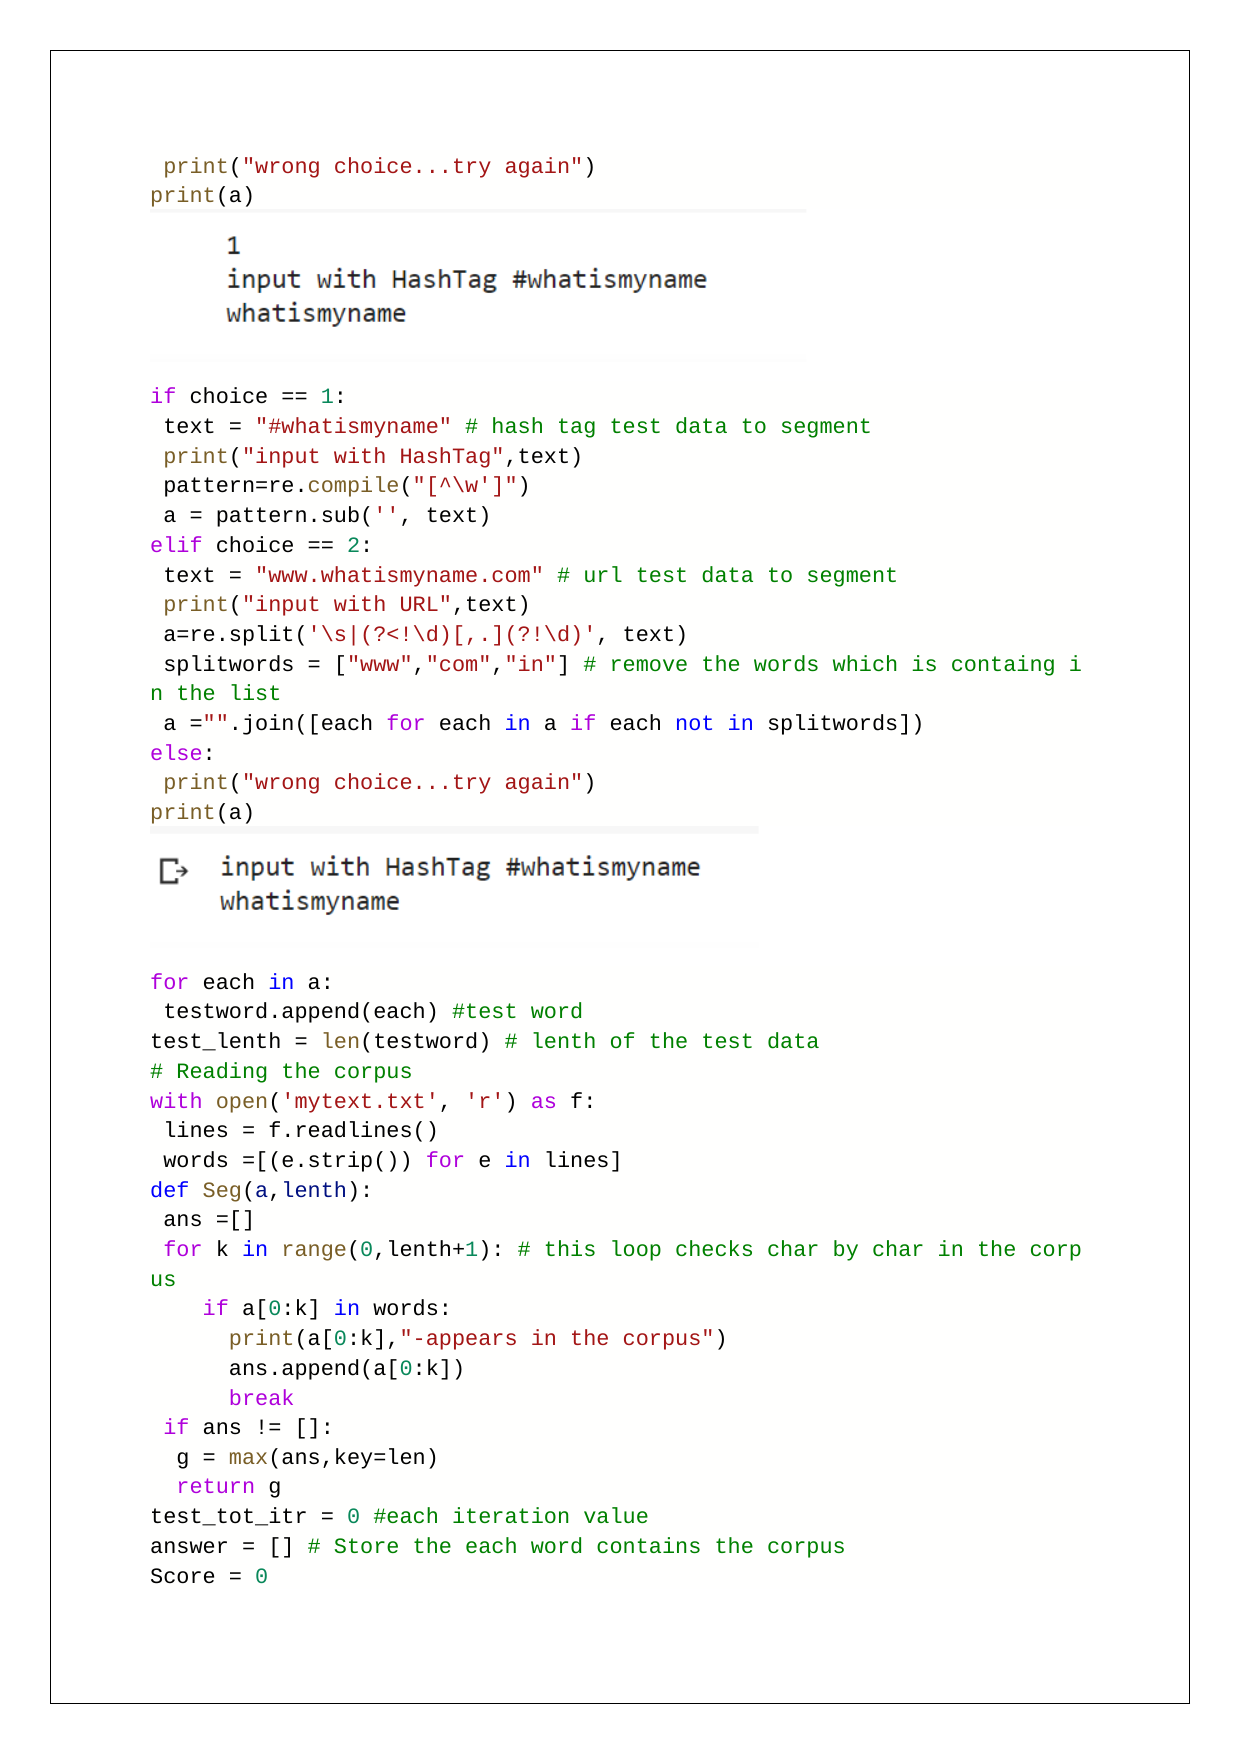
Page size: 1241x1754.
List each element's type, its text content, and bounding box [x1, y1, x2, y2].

text testword.append(each) #test word [150, 996, 1090, 1026]
text ans.append(a[0:k]) [150, 1352, 1090, 1382]
text splitwords = ["www","com","in"] # remove the words which is containg in the list [150, 648, 1090, 707]
text ans =[] [150, 1204, 1090, 1233]
text words =[(e.strip()) for e in lines] [150, 1144, 1090, 1174]
text # Reading the corpus [150, 1055, 1090, 1085]
text print("input with HashTag",text) [150, 440, 1090, 470]
text lines = f.readlines() [150, 1114, 1090, 1144]
text answer = [] # Store the each word contains the corpus [150, 1530, 1090, 1560]
text def Seg(a,lenth): [150, 1174, 1090, 1204]
text with open('mytext.txt', 'r') as f: [150, 1085, 1090, 1114]
text test_lenth = len(testword) # lenth of the test data [150, 1026, 1090, 1055]
picture [150, 826, 759, 948]
text break [150, 1382, 1090, 1411]
text test_tot_itr = 0 #each iteration value [150, 1501, 1090, 1530]
text if a[0:k] in words: [150, 1293, 1090, 1322]
text else: [150, 737, 1090, 767]
text print("input with URL",text) [150, 588, 1090, 618]
text print(a) [150, 180, 1090, 209]
text elif choice == 2: [150, 529, 1090, 559]
text a=re.split('\s|(?<!\d)[,.](?!\d)', text) [150, 618, 1090, 648]
text Score = 0 [150, 1560, 1090, 1589]
picture [150, 209, 807, 362]
text a ="".join([each for each in a if each not in splitwords]) [150, 707, 1090, 737]
text pattern=re.compile("[^\w']") [150, 470, 1090, 499]
text g = max(ans,key=len) [150, 1441, 1090, 1471]
text text = "#whatismyname" # hash tag test data to segment [150, 410, 1090, 440]
text print(a[0:k],"-appears in the corpus") [150, 1322, 1090, 1352]
text for each in a: [150, 966, 1090, 996]
text print("wrong choice...try again") [150, 150, 1090, 180]
text print("wrong choice...try again") [150, 767, 1090, 796]
text if choice == 1: [150, 381, 1090, 410]
text print(a) [150, 796, 1090, 826]
text text = "www.whatismyname.com" # url test data to segment [150, 559, 1090, 588]
text for k in range(0,lenth+1): # this loop checks char by char in the corpus [150, 1233, 1090, 1293]
text a = pattern.sub('', text) [150, 499, 1090, 529]
text return g [150, 1471, 1090, 1501]
text if ans != []: [150, 1411, 1090, 1441]
